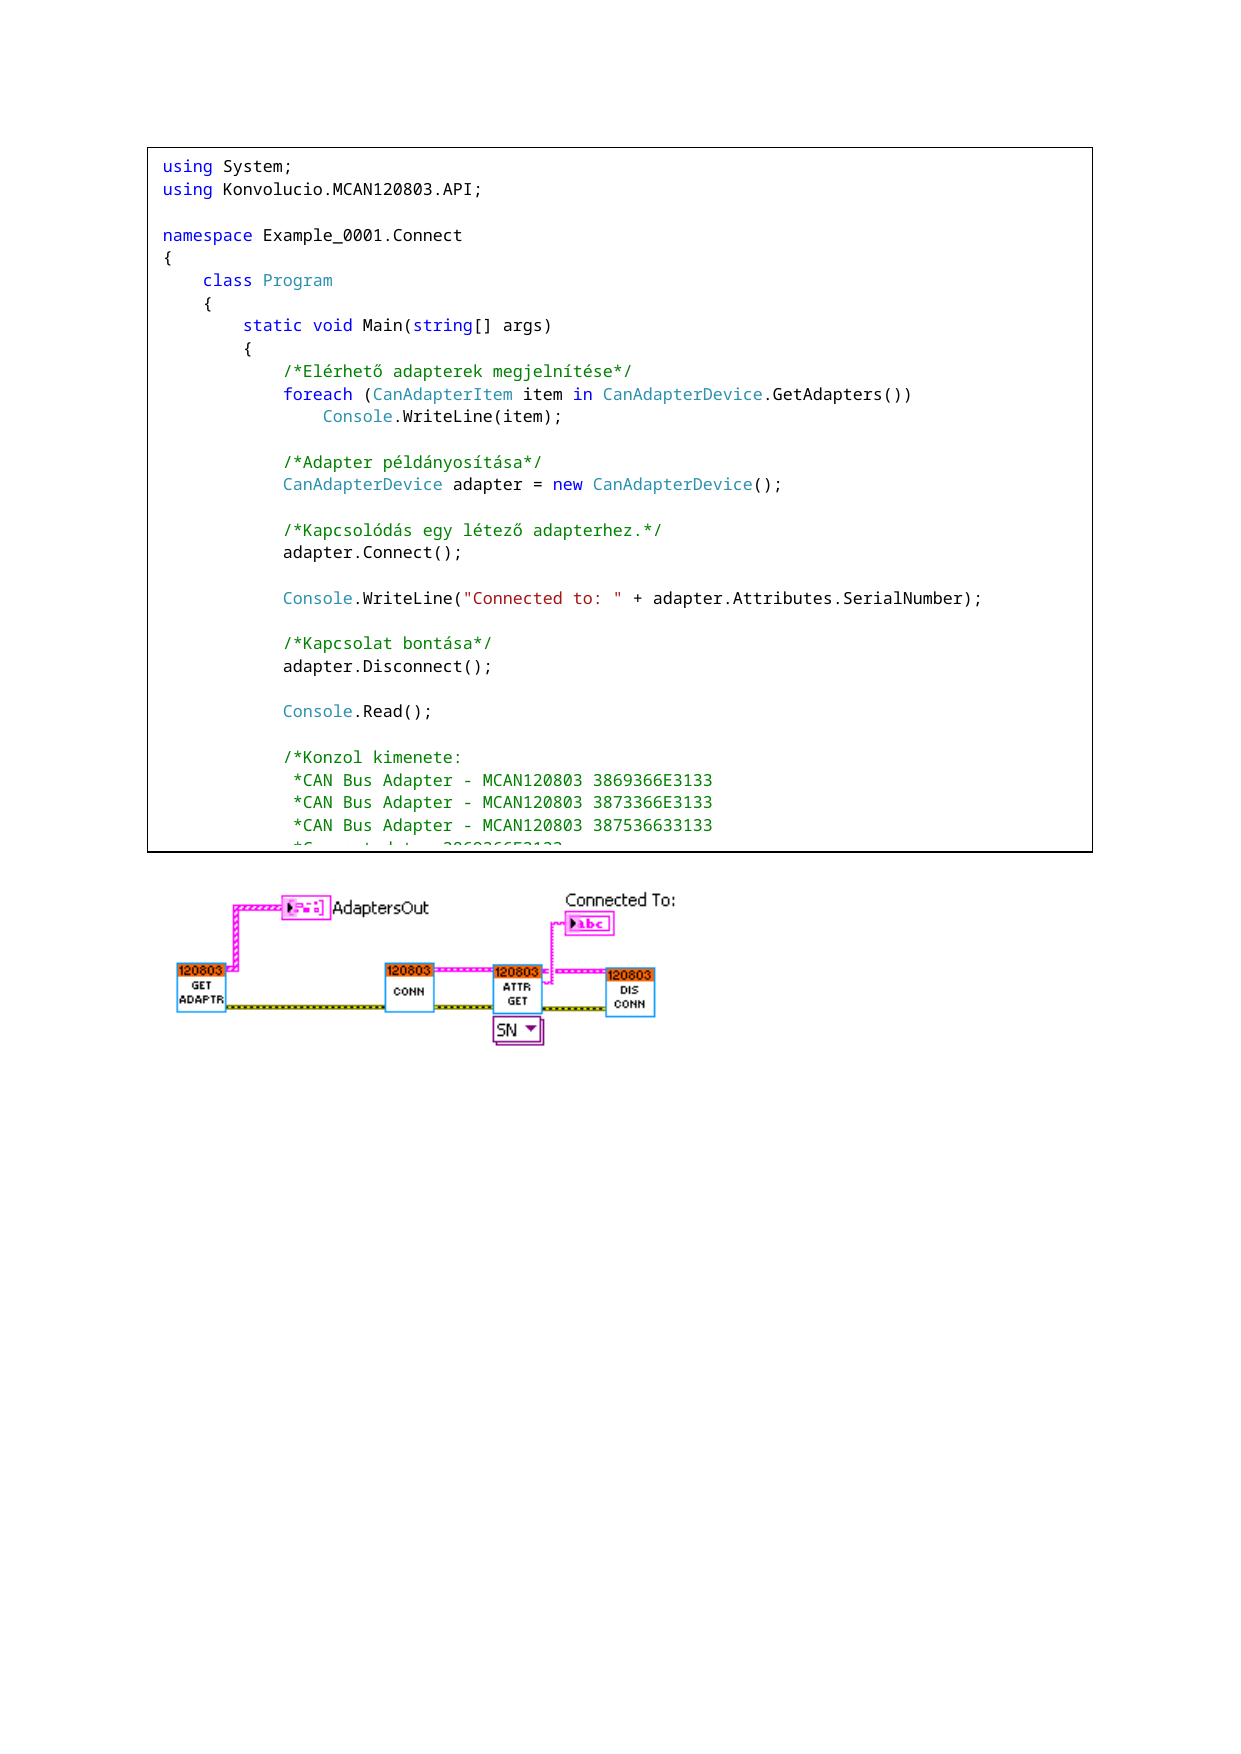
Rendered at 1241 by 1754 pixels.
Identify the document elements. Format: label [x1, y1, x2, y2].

picture [147, 861, 712, 1060]
